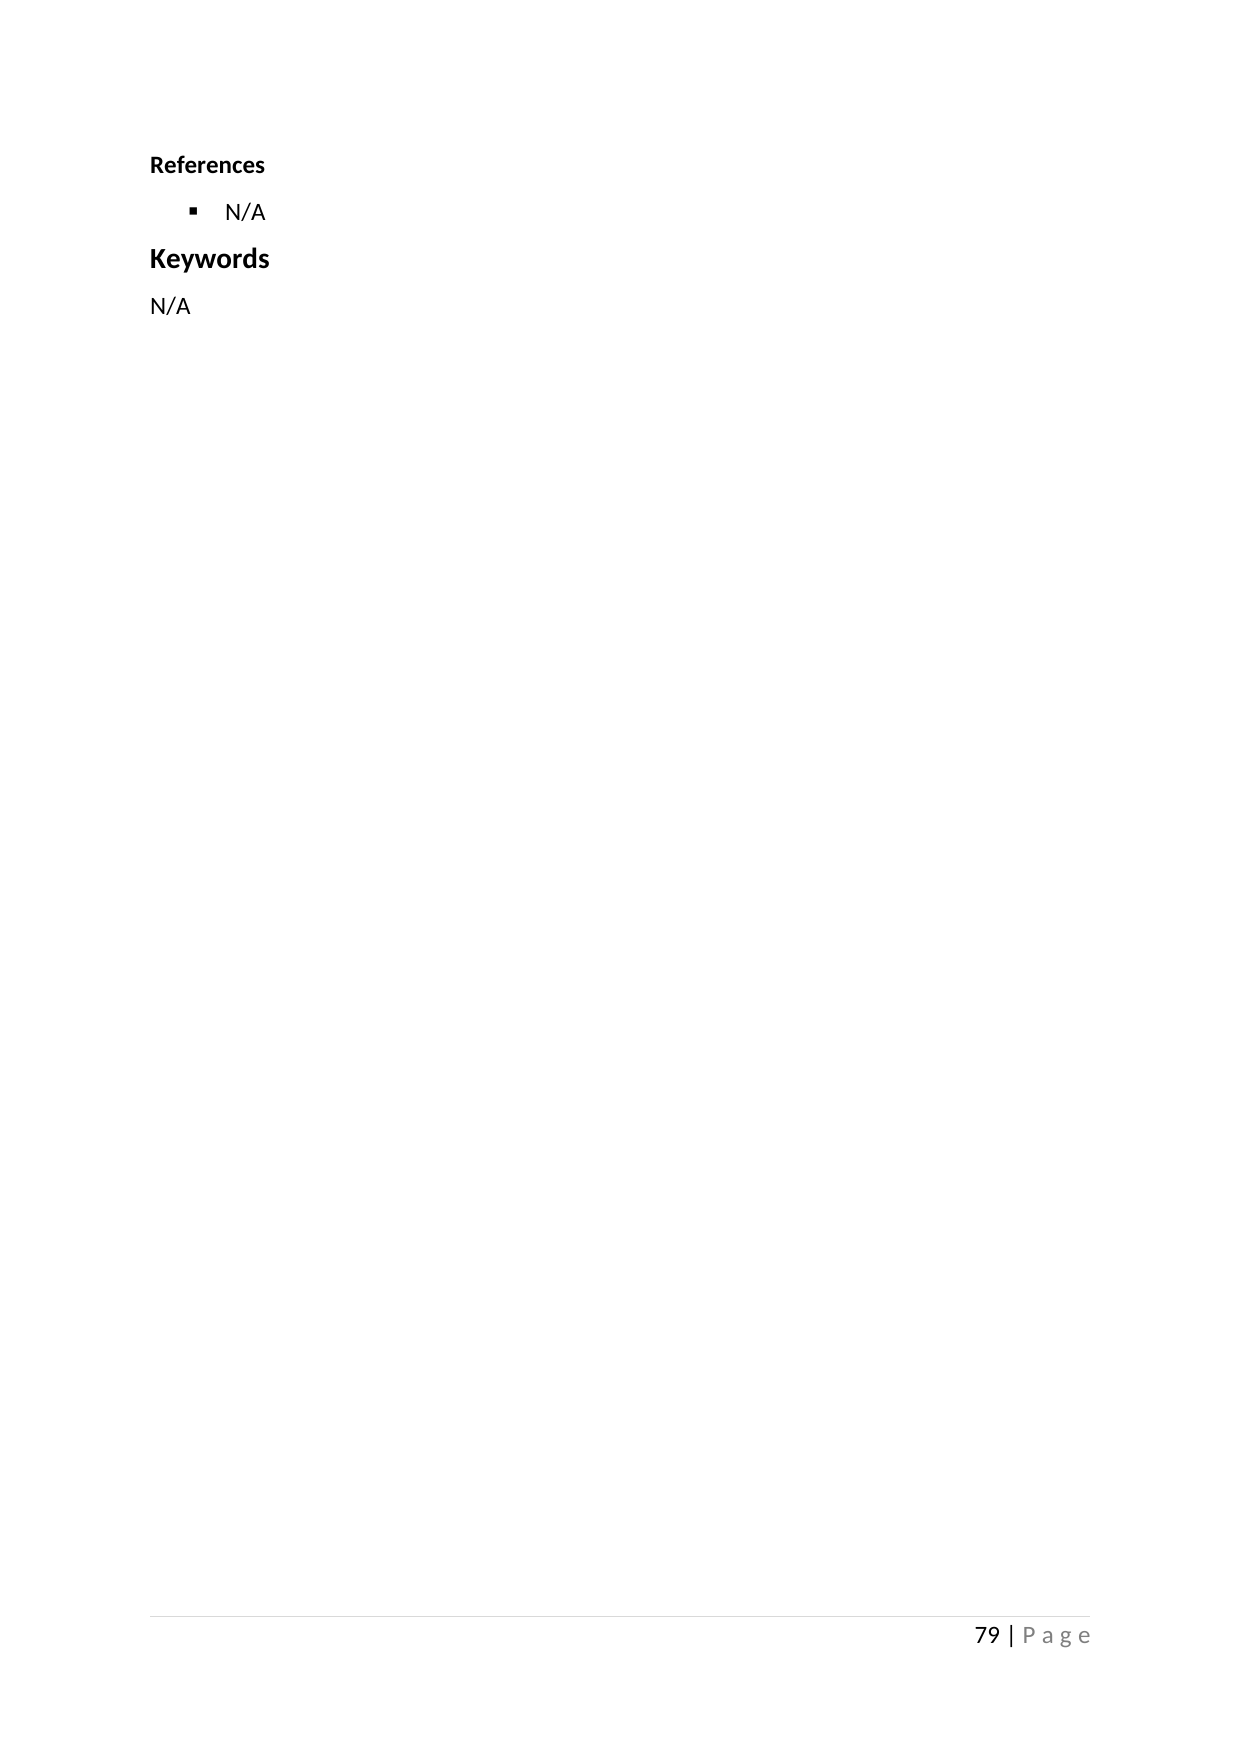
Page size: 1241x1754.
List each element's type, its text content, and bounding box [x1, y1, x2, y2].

text Keywords [150, 245, 1090, 274]
list N/A [187, 196, 1090, 226]
text N/A [150, 291, 1090, 320]
text References [150, 150, 1090, 179]
